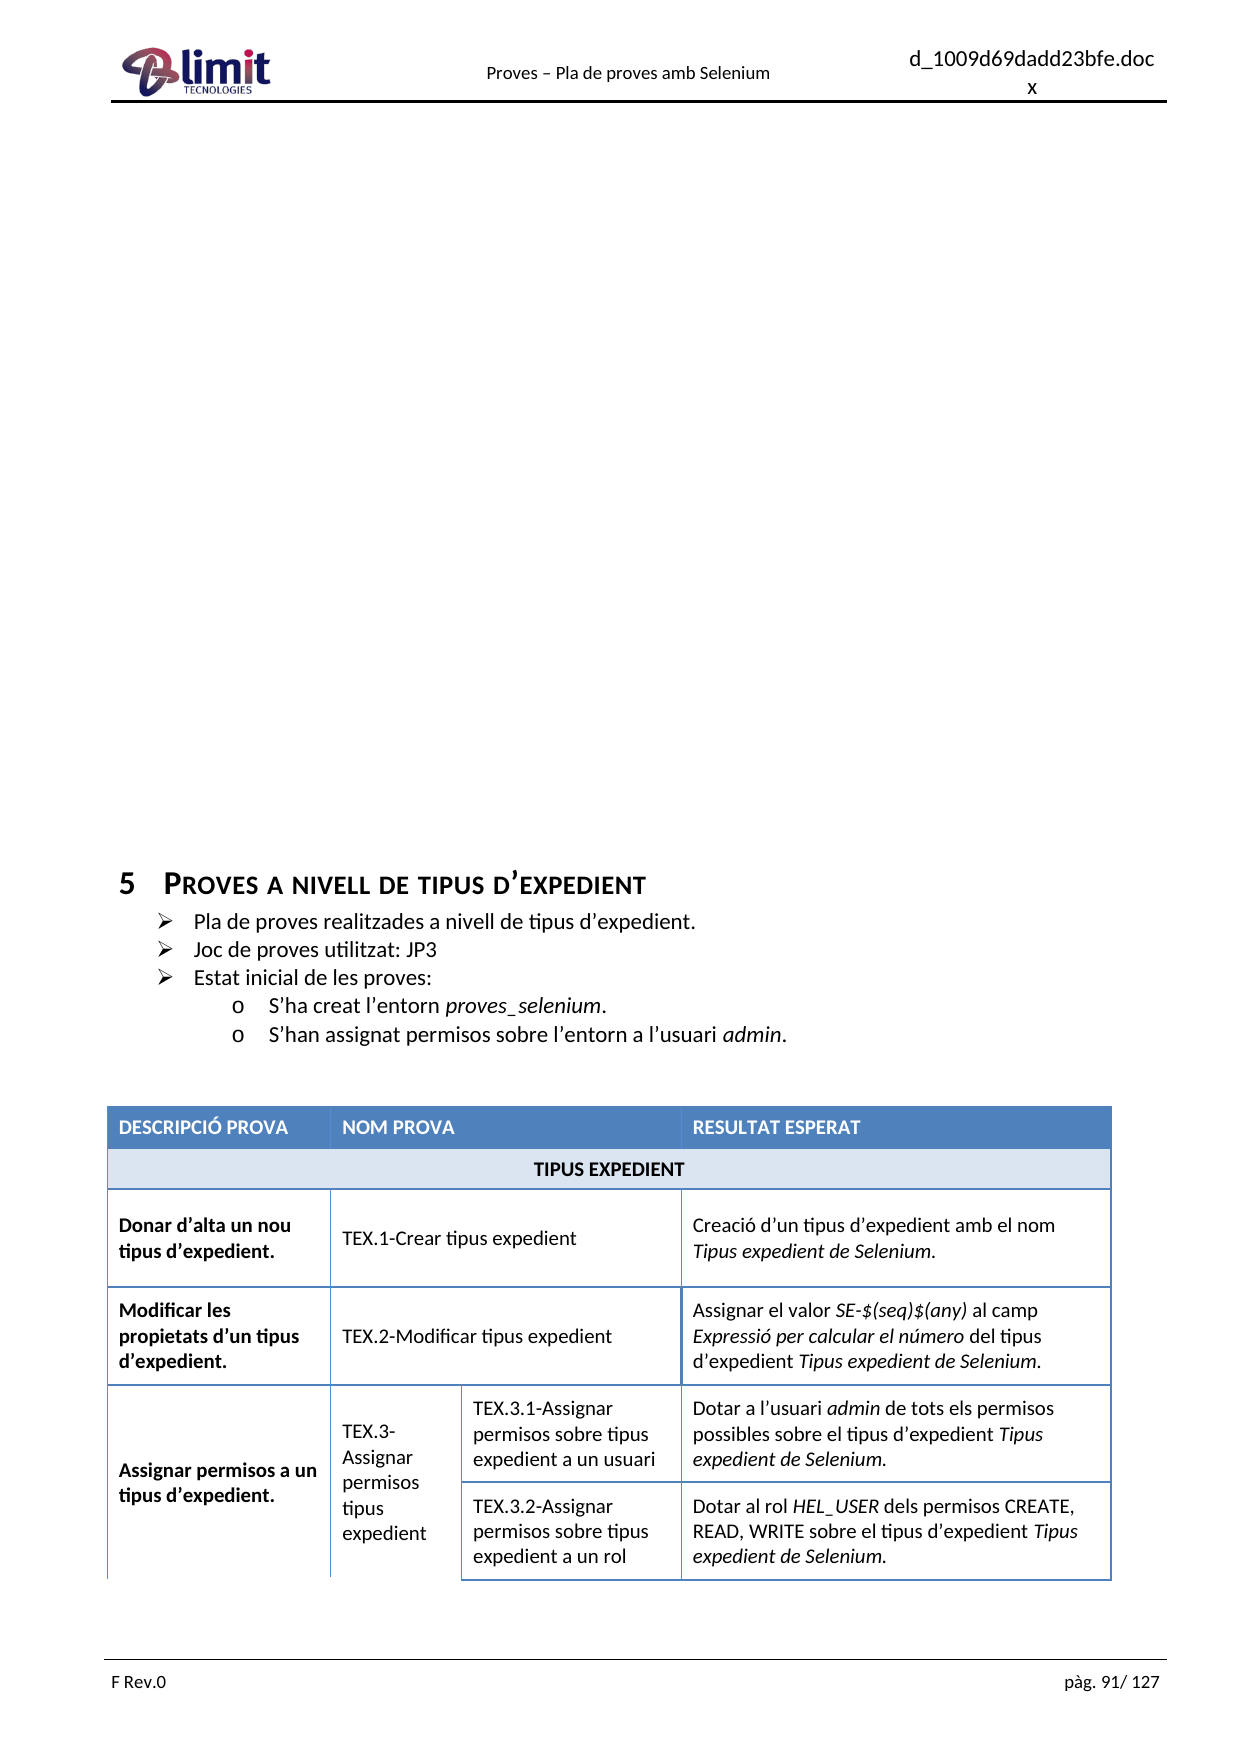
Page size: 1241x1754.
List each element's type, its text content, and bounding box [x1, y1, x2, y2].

table_cell TEX.2-Modificar tipus expedient [331, 1288, 680, 1383]
table_cell TEX.1-Crear tipus expedient [331, 1190, 681, 1286]
table_cell Donar d’alta un nou tipus d’expedient. [108, 1190, 330, 1286]
table_cell TEX.3.2-Assignar permisos sobre tipus expedient a un rol [462, 1483, 681, 1579]
table_cell Dotar al rol HEL_USER dels permisos CREATE, READ, WRITE sobre el tipus d’expedient Tipus expedient de Selenium. [682, 1483, 1110, 1579]
table_cell Assignar el valor SE-$(seq)$(any) al camp Expressió per calcular el número del tipus d’expedient Tipus expedient de Selenium. [683, 1288, 1110, 1383]
list Joc de proves utilitzat: JP3 [156, 935, 1122, 963]
list S’han assignat permisos sobre l’entorn a l’usuari admin. [231, 1020, 1122, 1049]
table_cell TEX.3.1-Assignar permisos sobre tipus expedient a un usuari [462, 1386, 681, 1481]
list Estat inicial de les proves: [156, 963, 1122, 991]
picture [118, 45, 275, 100]
table_cell TIPUS EXPEDIENT [108, 1149, 1110, 1188]
table_cell Modificar les propietats d’un tipus d’expedient. [108, 1288, 330, 1383]
list S’ha creat l’entorn proves_selenium. [231, 991, 1122, 1020]
table_cell Creació d’un tipus d’expedient amb el nom Tipus expedient de Selenium. [682, 1190, 1110, 1286]
table_header RESULTAT ESPERAT [682, 1108, 1110, 1147]
table_header DESCRIPCIÓ PROVA [108, 1108, 330, 1147]
table_cell Dotar a l’usuari admin de tots els permisos possibles sobre el tipus d’expedient Tipus expedient de Selenium. [682, 1386, 1110, 1481]
table_cell TEX.3-Assignar permisos tipus expedient [331, 1386, 461, 1579]
table_cell Assignar permisos a un tipus d’expedient. [108, 1386, 331, 1579]
list Pla de proves realitzades a nivell de tipus d’expedient. [156, 907, 1122, 935]
table_header NOM PROVA [331, 1108, 681, 1147]
subtitle Proves a nivell de tipus d’expedient [118, 862, 1122, 903]
